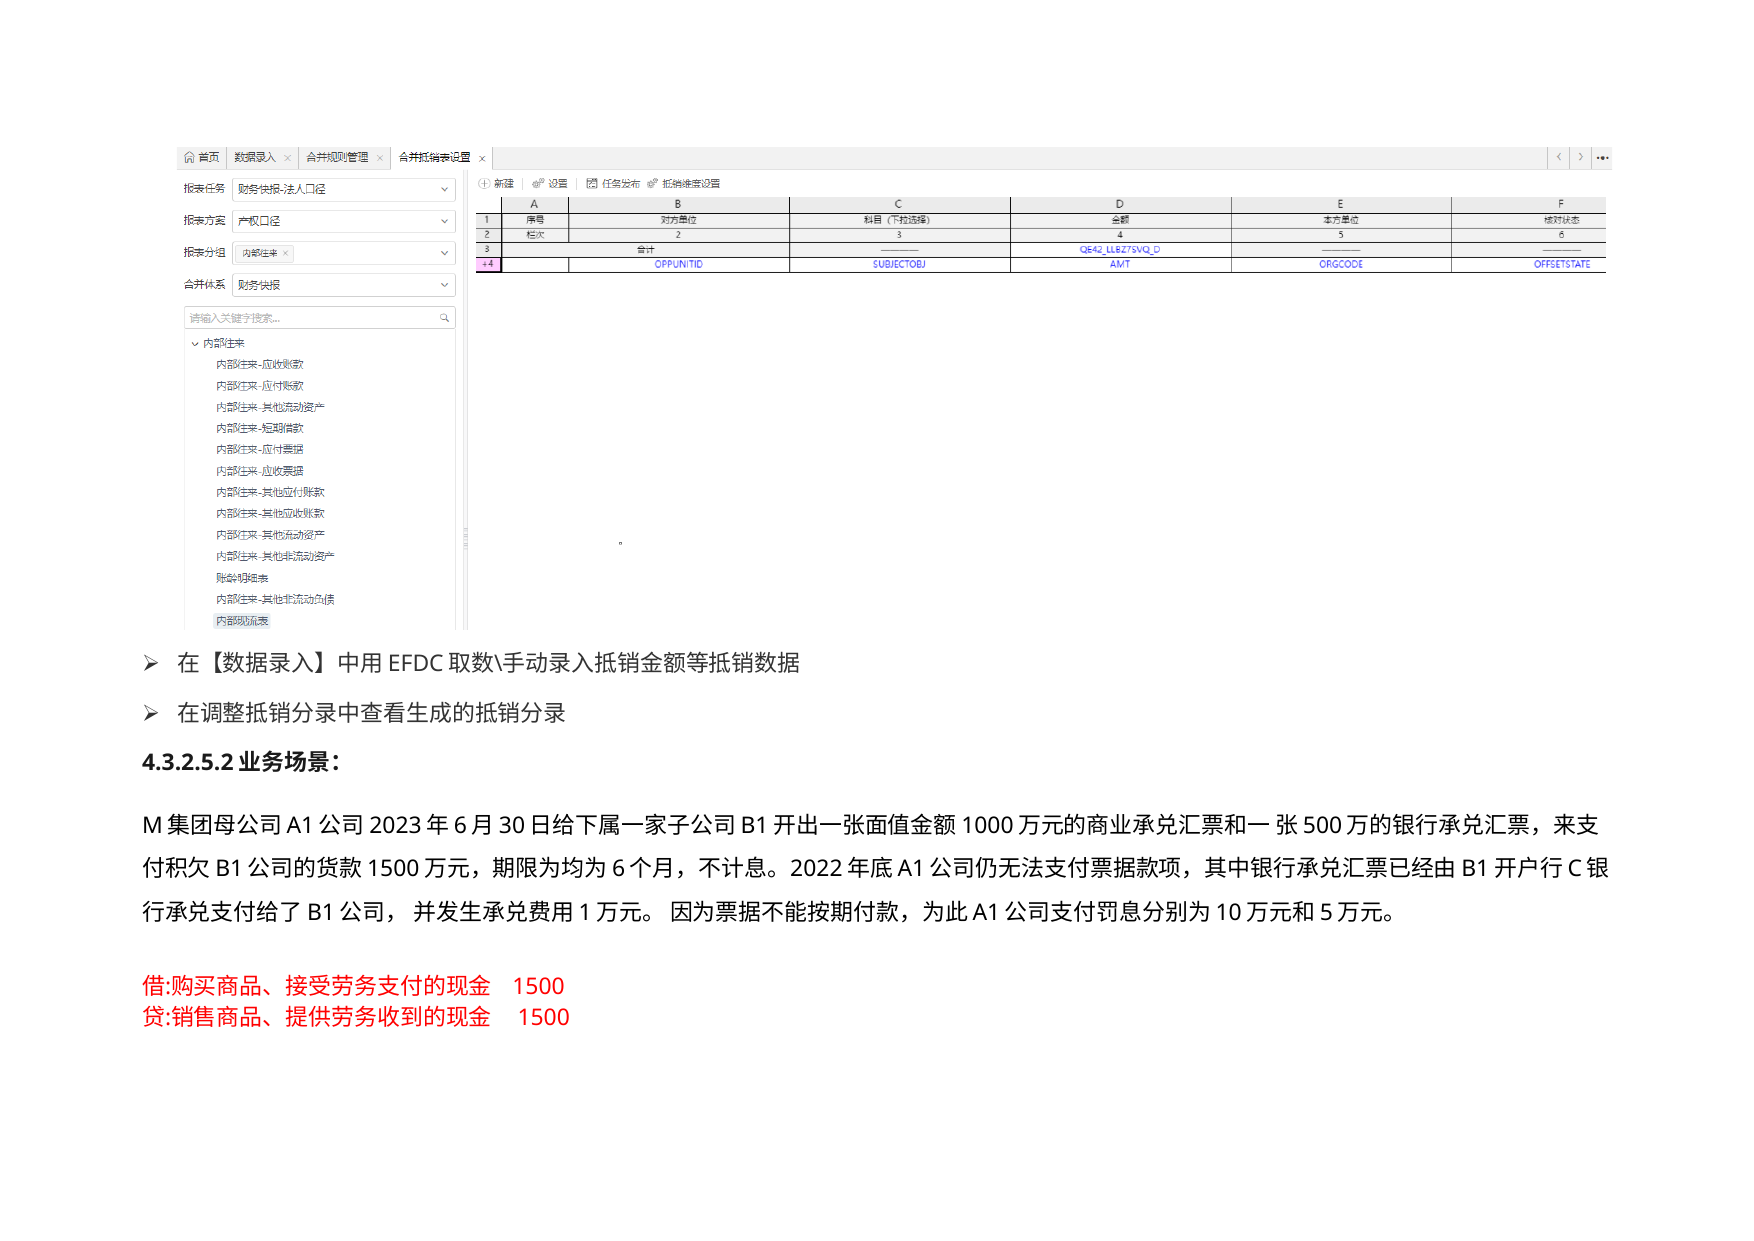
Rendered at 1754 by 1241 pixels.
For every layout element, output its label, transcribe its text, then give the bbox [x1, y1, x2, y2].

text M集团母公司A1公司2023年6月30日给下属一家子公司B1开出一张面值金额1000万元的商业承兑汇票和一 张500万的银行承兑汇票，来支付积欠B1公司的货款1500万元，期限为均为6个月，不计息。2022年底A1公司仍无法支付票据款项，其中银行承兑汇票已经由B1开户行C银行承兑支付给了B1公司， 并发生承兑费用1万元。 因为票据不能按期付款，为此A1公司支付罚息分别为10万元和5万元。 [142, 807, 1612, 927]
subtitle 4.3.2.5.2业务场景： [142, 744, 1612, 777]
list 在【数据录入】中用EFDC取数\手动录入抵销金额等抵销数据 [142, 645, 1612, 678]
list 在调整抵销分录中查看生成的抵销分录 [142, 695, 1612, 728]
text 贷:销售商品、提供劳务收到的现金 1500 [142, 1006, 1612, 1031]
text 借:购买商品、接受劳务支付的现金 1500 [142, 974, 1612, 999]
picture [176, 147, 1613, 630]
